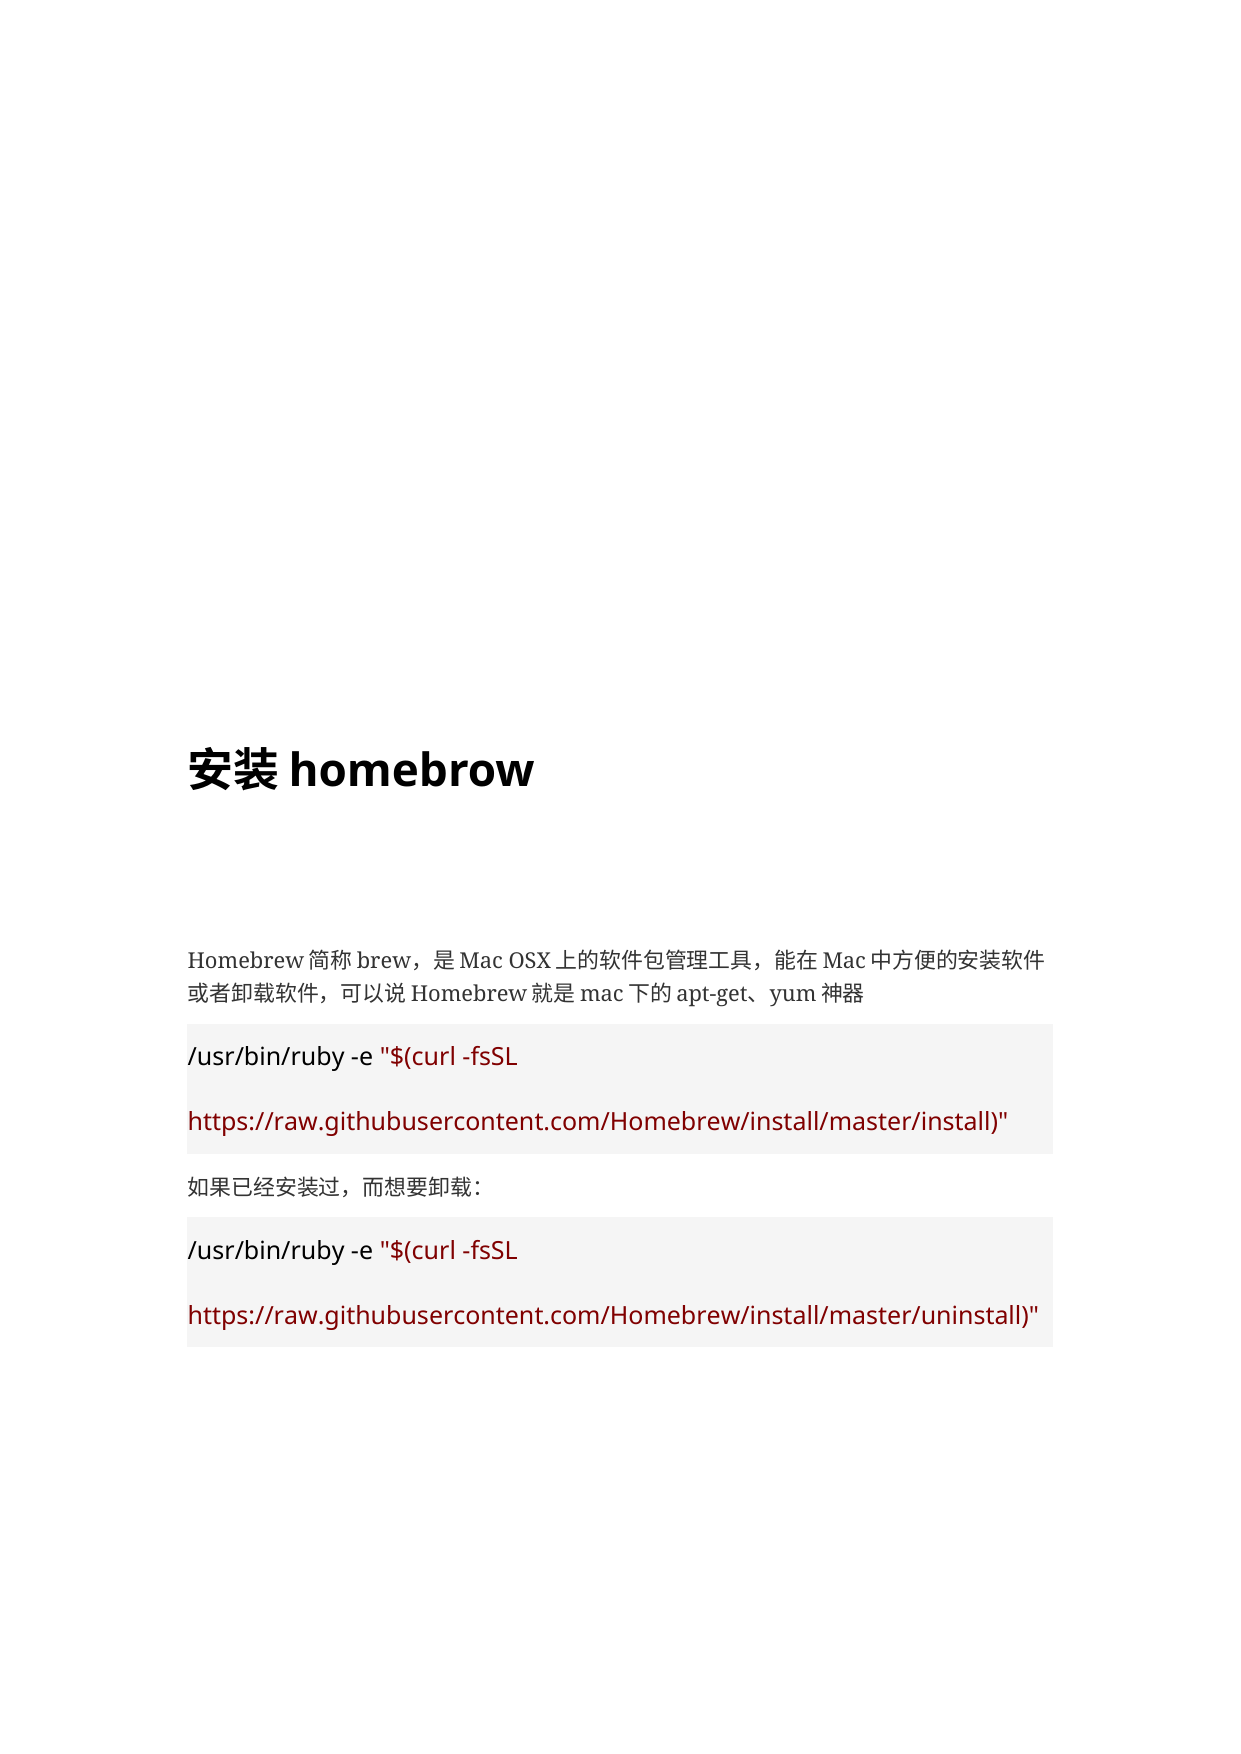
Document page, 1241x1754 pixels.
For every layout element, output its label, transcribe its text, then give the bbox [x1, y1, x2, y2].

text 如果已经安装过，而想要卸载： [187, 1169, 1053, 1202]
subtitle 安装homebrow [187, 717, 1053, 815]
text /usr/bin/ruby -e "$(curl -fsSL https://raw.githubusercontent.com/Homebrew/install/master/install)" [187, 1024, 1053, 1154]
text Homebrew简称brew，是Mac OSX上的软件包管理工具，能在Mac中方便的安装软件或者卸载软件，可以说Homebrew就是mac下的apt-get、yum神器 [187, 943, 1053, 1008]
text /usr/bin/ruby -e "$(curl -fsSL https://raw.githubusercontent.com/Homebrew/install/master/uninstall)" [187, 1217, 1053, 1347]
